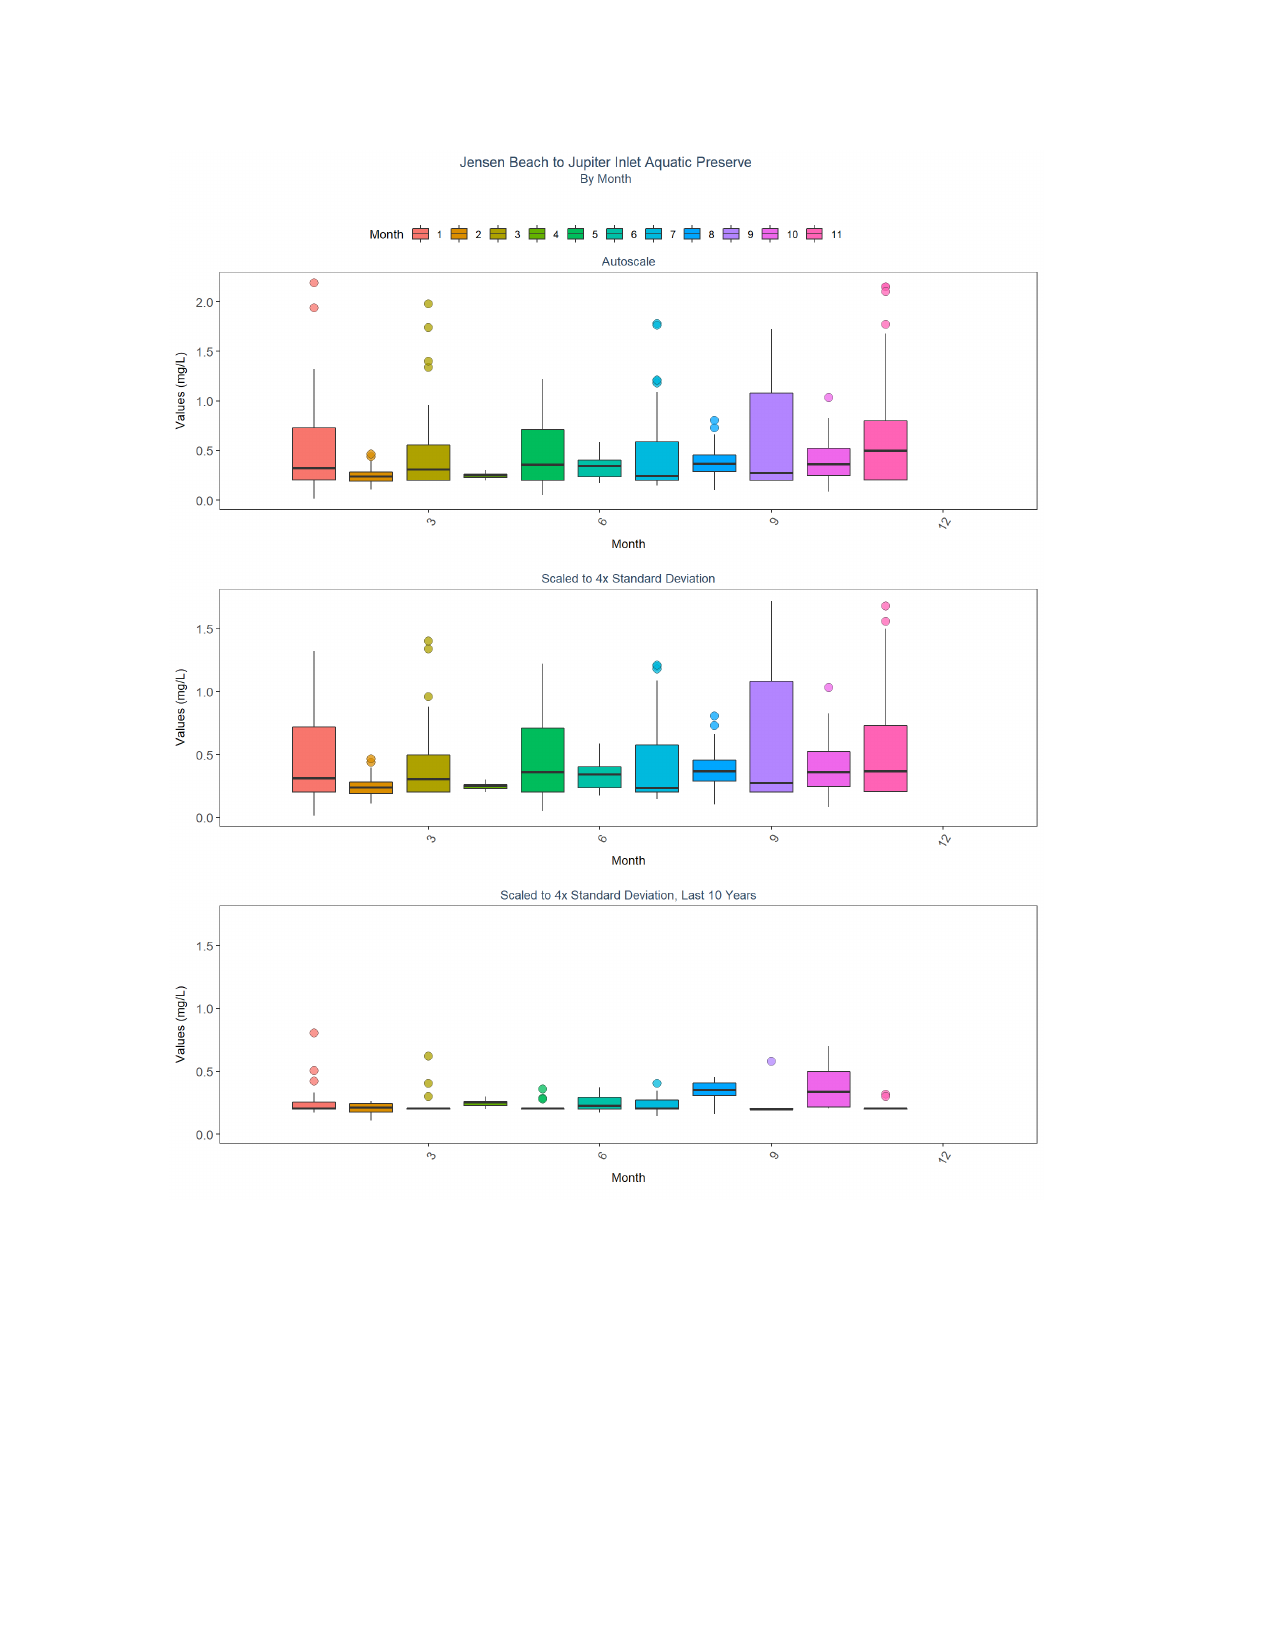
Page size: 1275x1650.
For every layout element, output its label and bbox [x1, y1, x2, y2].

picture [168, 150, 1044, 1200]
